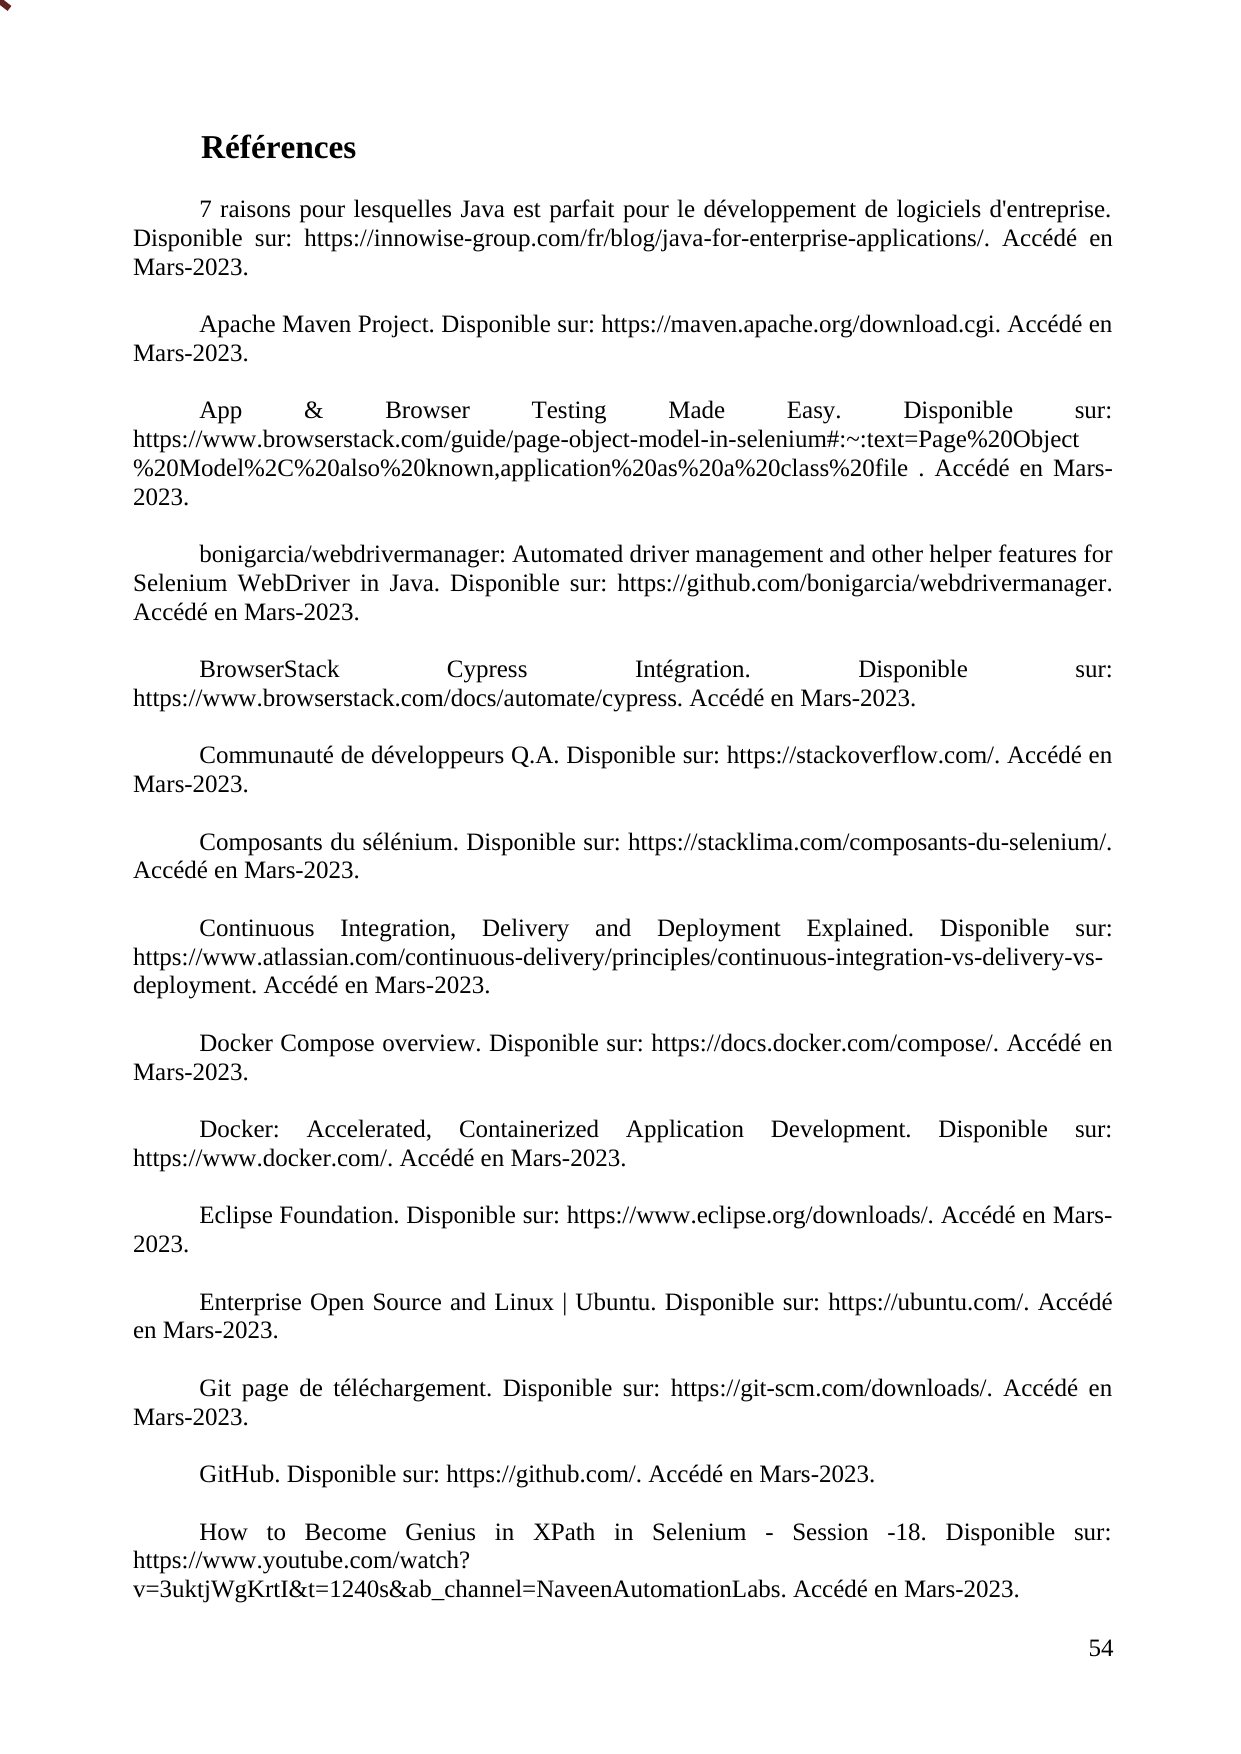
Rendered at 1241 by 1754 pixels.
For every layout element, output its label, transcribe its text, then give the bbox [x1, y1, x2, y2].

text Docker Compose overview. Disponible sur: https://docs.docker.com/compose/. Accédé en Mars-2023. [133, 1028, 1113, 1085]
text 7 raisons pour lesquelles Java est parfait pour le développement de logiciels d'entreprise. Disponible sur: https://innowise-group.com/fr/blog/java-for-enterprise-applications/. Accédé en Mars-2023. [133, 194, 1113, 280]
text bonigarcia/webdrivermanager: Automated driver management and other helper features for Selenium WebDriver in Java. Disponible sur: https://github.com/bonigarcia/webdrivermanager. Accédé en Mars-2023. [133, 539, 1113, 625]
text App & Browser Testing Made Easy. Disponible sur: https://www.browserstack.com/guide/page-object-model-in-selenium#:~:text=Page%20Object%20Model%2C%20also%20known,application%20as%20a%20class%20file . Accédé en Mars-2023. [133, 395, 1113, 510]
text Git page de téléchargement. Disponible sur: https://git-scm.com/downloads/. Accédé en Mars-2023. [133, 1373, 1113, 1430]
text Docker: Accelerated, Containerized Application Development. Disponible sur: https://www.docker.com/. Accédé en Mars-2023. [133, 1114, 1113, 1172]
text Composants du sélénium. Disponible sur: https://stacklima.com/composants-du-selenium/. Accédé en Mars-2023. [133, 827, 1113, 884]
text How to Become Genius in XPath in Selenium - Session -18. Disponible sur: https://www.youtube.com/watch?v=3uktjWgKrtI&t=1240s&ab_channel=NaveenAutomationLabs. Accédé en Mars-2023. [133, 1517, 1113, 1603]
text Apache Maven Project. Disponible sur: https://maven.apache.org/download.cgi. Accédé en Mars-2023. [133, 309, 1113, 367]
text Communauté de développeurs Q.A. Disponible sur: https://stackoverflow.com/. Accédé en Mars-2023. [133, 740, 1113, 798]
text Enterprise Open Source and Linux | Ubuntu. Disponible sur: https://ubuntu.com/. Accédé en Mars-2023. [133, 1287, 1113, 1344]
subtitle Références [201, 127, 1001, 165]
text GitHub. Disponible sur: https://github.com/. Accédé en Mars-2023. [133, 1459, 1113, 1488]
text Eclipse Foundation. Disponible sur: https://www.eclipse.org/downloads/. Accédé en Mars-2023. [133, 1200, 1113, 1258]
text BrowserStack Cypress Intégration. Disponible sur: https://www.browserstack.com/docs/automate/cypress. Accédé en Mars-2023. [133, 654, 1113, 712]
text Continuous Integration, Delivery and Deployment Explained. Disponible sur: https://www.atlassian.com/continuous-delivery/principles/continuous-integration-vs-delivery-vs-deployment. Accédé en Mars-2023. [133, 913, 1113, 999]
